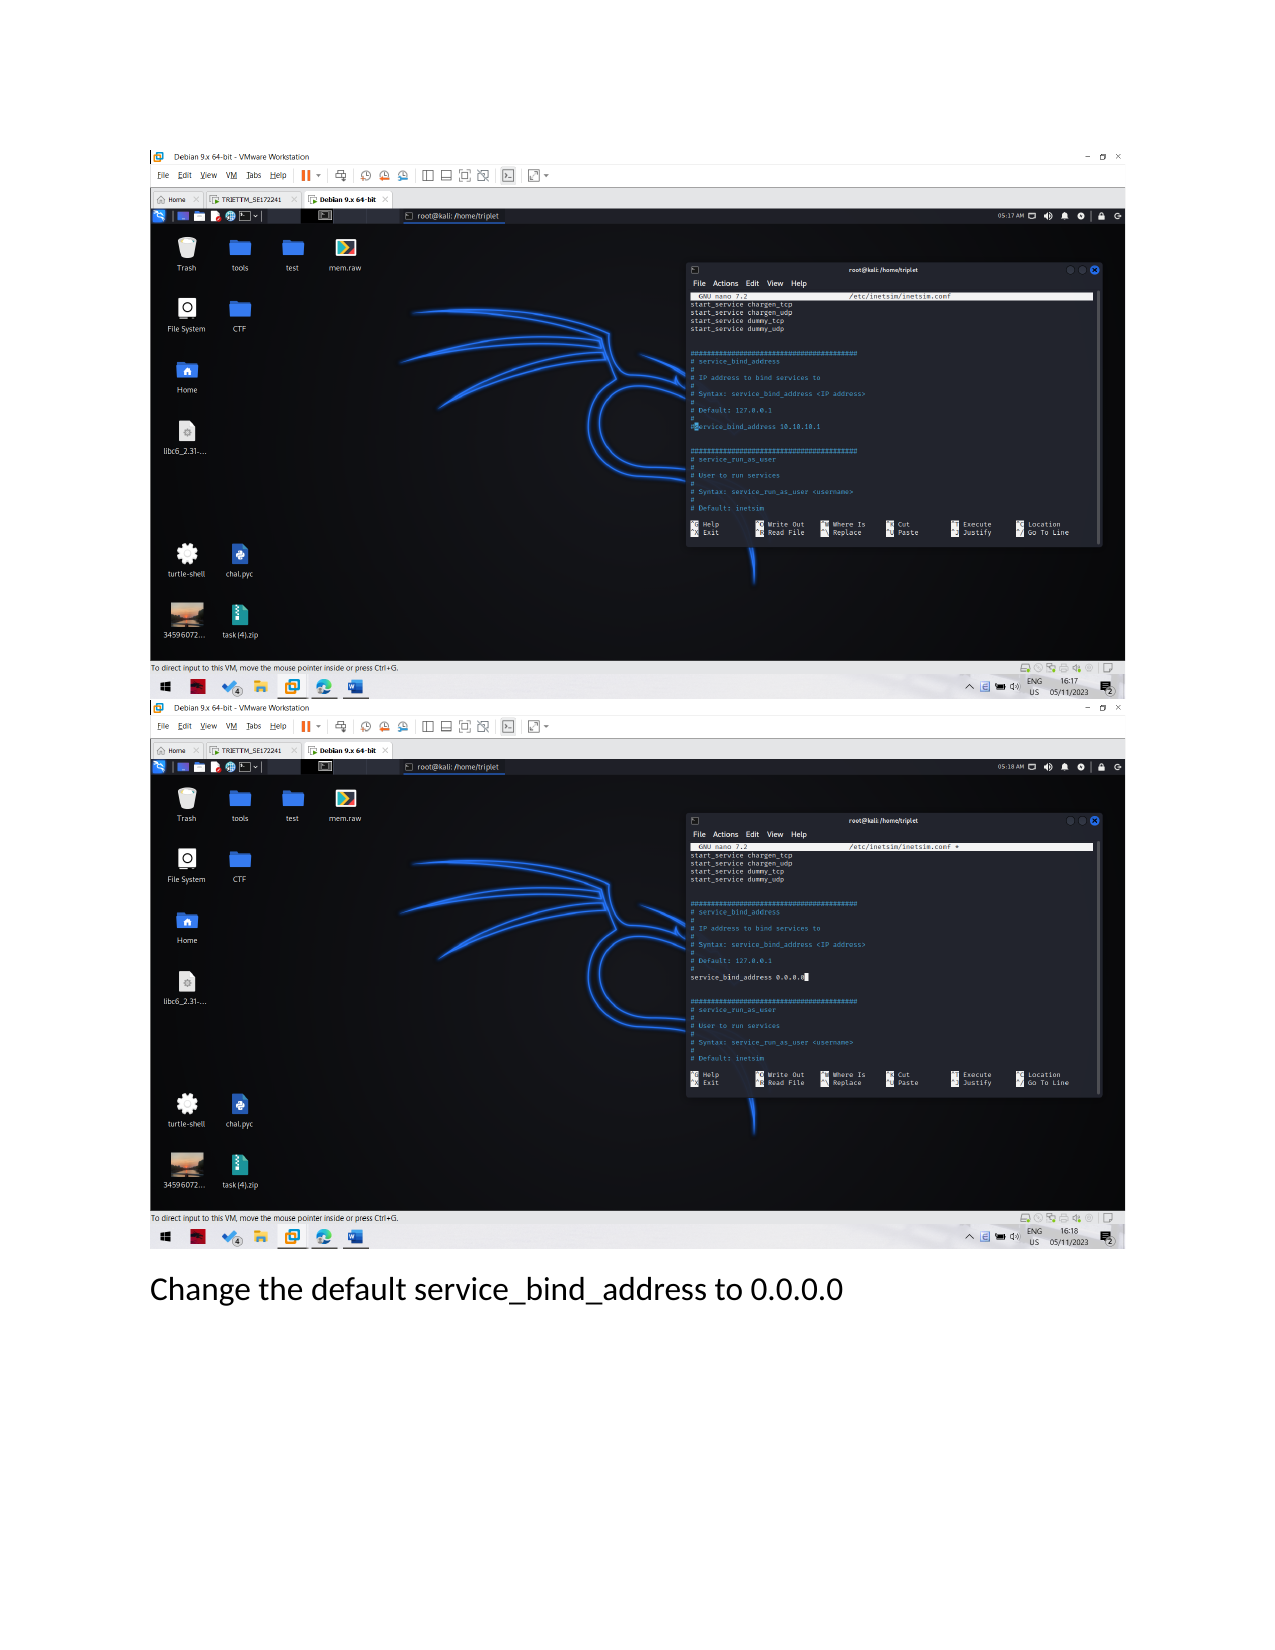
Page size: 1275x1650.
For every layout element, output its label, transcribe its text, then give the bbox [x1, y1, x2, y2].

picture [150, 700, 1125, 1249]
text Change the default service_bind_address to 0.0.0.0 [150, 1268, 1125, 1309]
picture [150, 150, 1125, 699]
